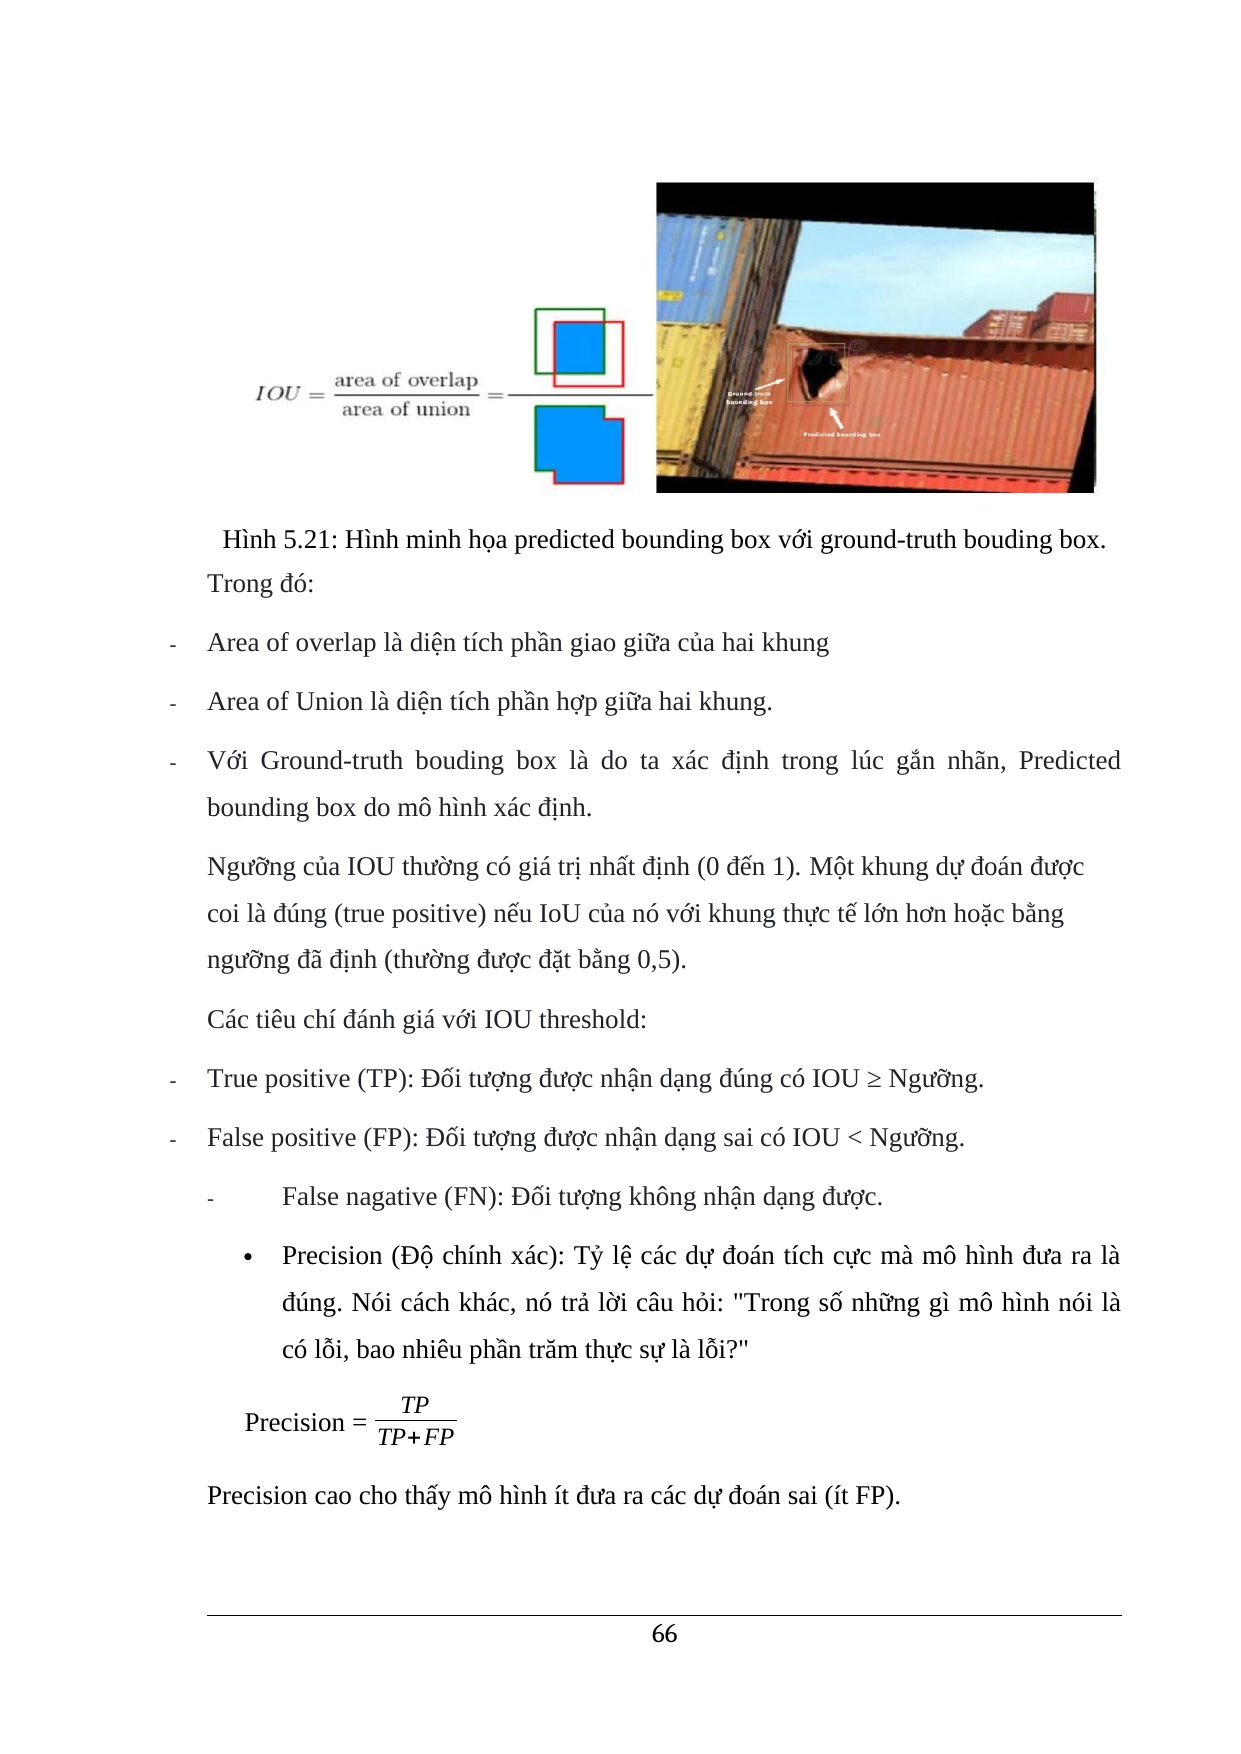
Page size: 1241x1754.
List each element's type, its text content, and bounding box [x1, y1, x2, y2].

text Precision = [207, 1392, 1122, 1451]
list Precision (Độ chính xác): Tỷ lệ các dự đoán tích cực mà mô hình đưa ra là đúng. Nói cách khác, nó trả lời câu hỏi: "Trong số những gì mô hình nói là có lỗi, bao nhiêu phần trăm thực sự là lỗi?" [244, 1239, 1122, 1364]
list Với Ground-truth bouding box là do ta xác định trong lúc gắn nhãn, Predicted bounding box do mô hình xác định. [169, 744, 1122, 822]
list Area of Union là diện tích phần hợp giữa hai khung. [169, 685, 1122, 716]
text Trong đó: [207, 567, 1122, 598]
list Area of overlap là diện tích phần giao giữa của hai khung [169, 626, 1122, 657]
text Ngưỡng của IOU thường có giá trị nhất định (0 đến 1). Một khung dự đoán được coi là đúng (true positive) nếu IoU của nó với khung thực tế lớn hơn hoặc bằng ngưỡng đã định (thường được đặt bằng 0,5). [207, 850, 1122, 975]
text Precision cao cho thấy mô hình ít đưa ra các dự đoán sai (ít FP). [207, 1479, 1122, 1510]
picture [206, 177, 1107, 497]
text Các tiêu chí đánh giá với IOU threshold: [207, 1003, 1122, 1034]
list True positive (TP): Đối tượng được nhận dạng đúng có IOU ≥ Ngưỡng. [169, 1062, 1122, 1093]
list False nagative (FN): Đối tượng không nhận dạng được. [207, 1180, 1122, 1211]
list False positive (FP): Đối tượng được nhận dạng sai có IOU < Ngưỡng. [169, 1121, 1122, 1152]
